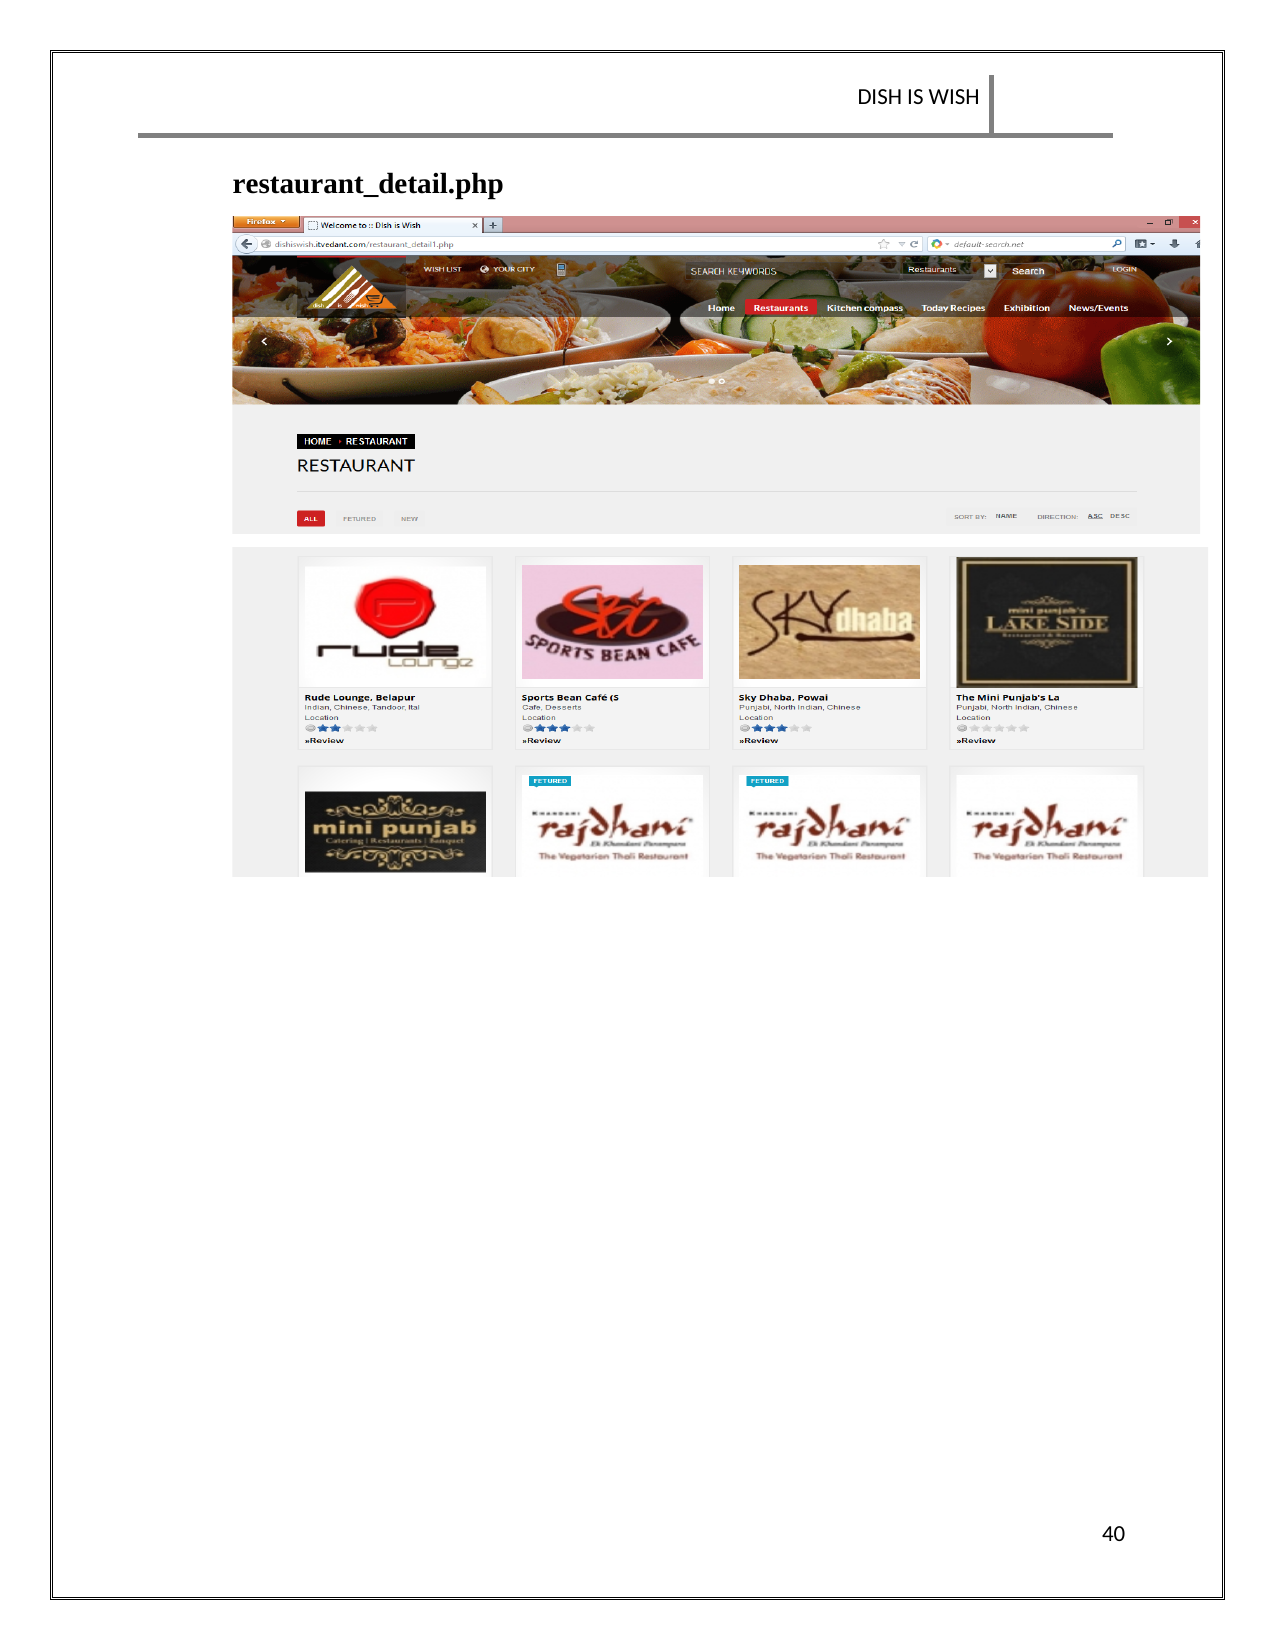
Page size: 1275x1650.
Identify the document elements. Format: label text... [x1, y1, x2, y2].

picture [232, 216, 1201, 534]
picture [232, 547, 1209, 877]
list restaurant_detail.php [232, 166, 1125, 199]
